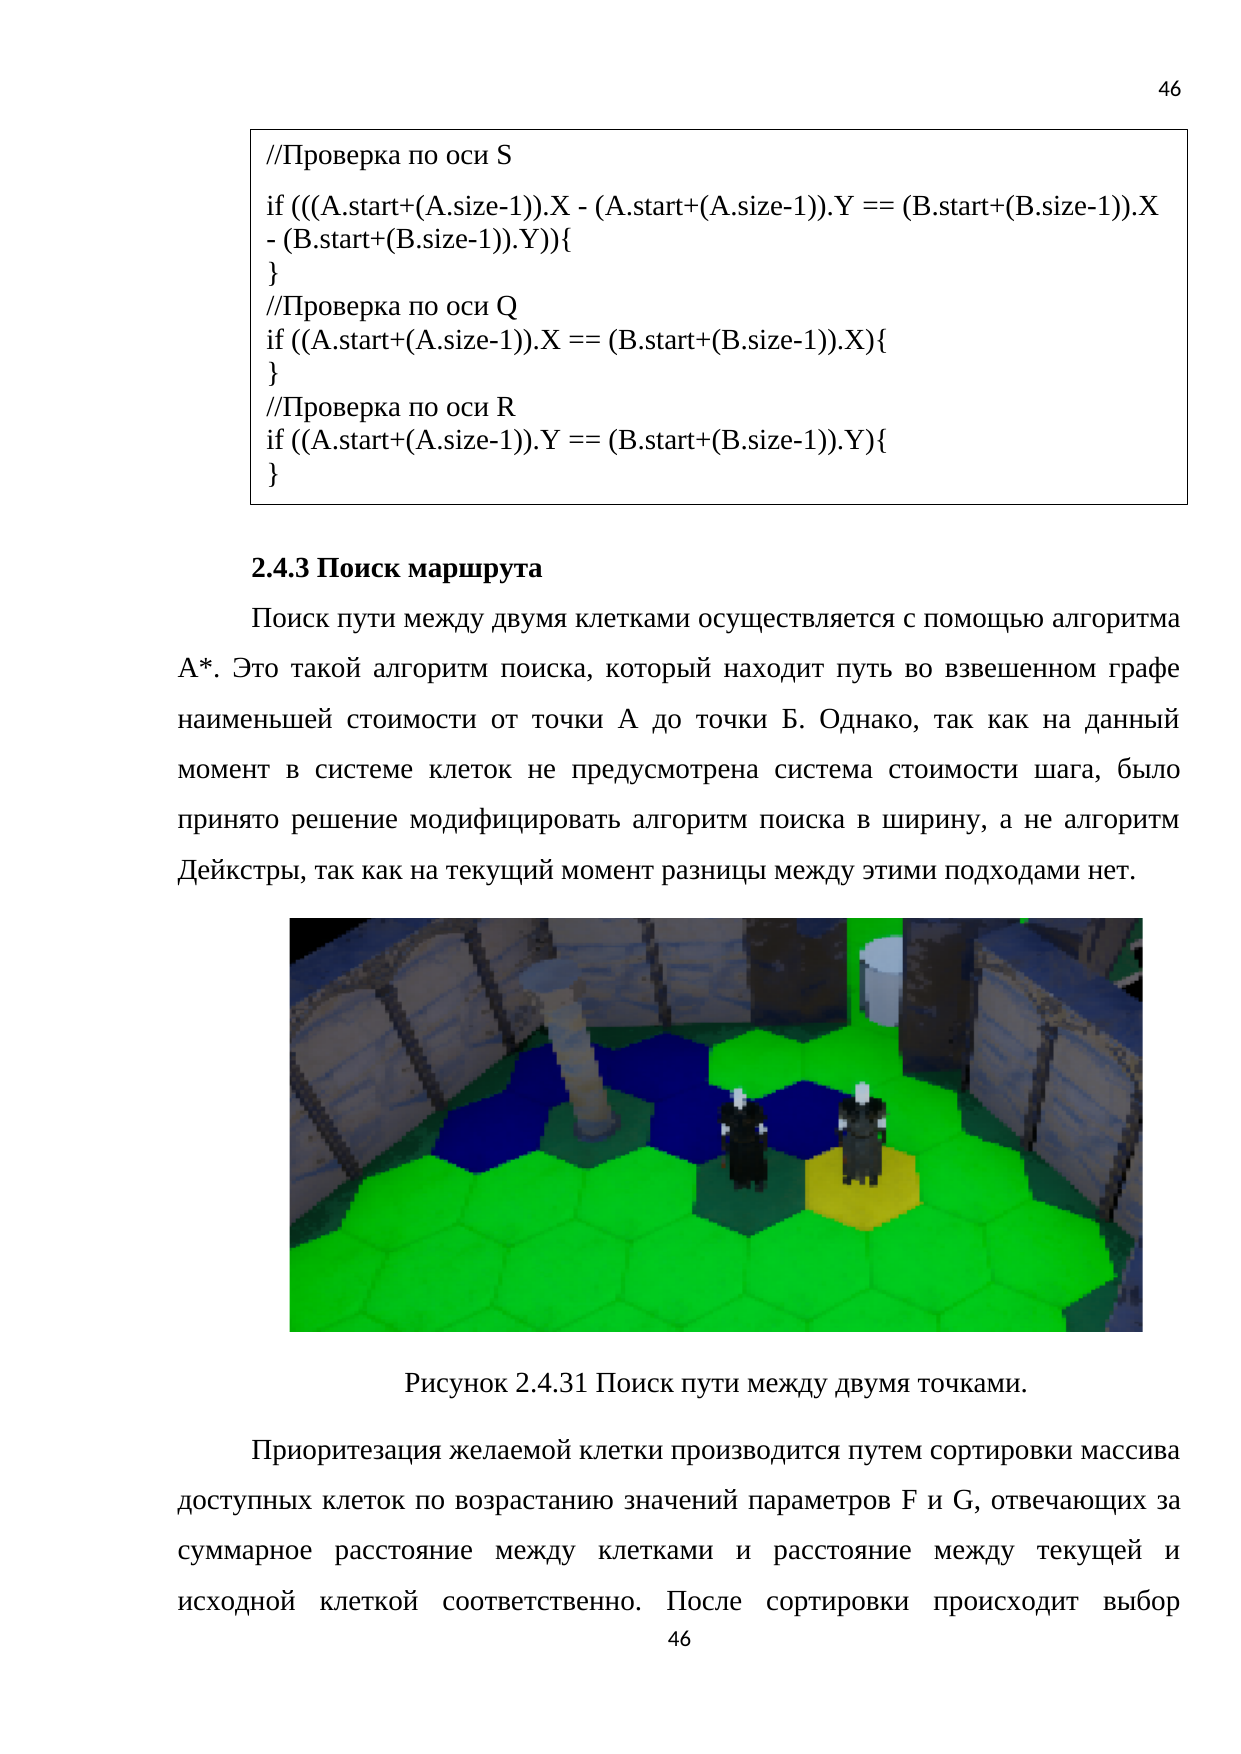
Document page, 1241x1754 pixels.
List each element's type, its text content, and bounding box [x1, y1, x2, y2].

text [177, 1432, 1181, 1616]
picture [289, 918, 1143, 1332]
text Поиск пути между двумя клетками осуществляется с помощью алгоритма A*. Это такой алгоритм поиска, который находит путь во взвешенном графе наименьшей стоимости от точки А до точки Б. Однако, так как на данный момент в системе клеток не предусмотрена система стоимости шага, было принято решение модифицировать алгоритм поиска в ширину, а не алгоритм Дейкстры, так как на текущий момент разницы между этими подходами нет. [177, 600, 1181, 885]
subtitle Поиск маршрута [177, 550, 1181, 583]
